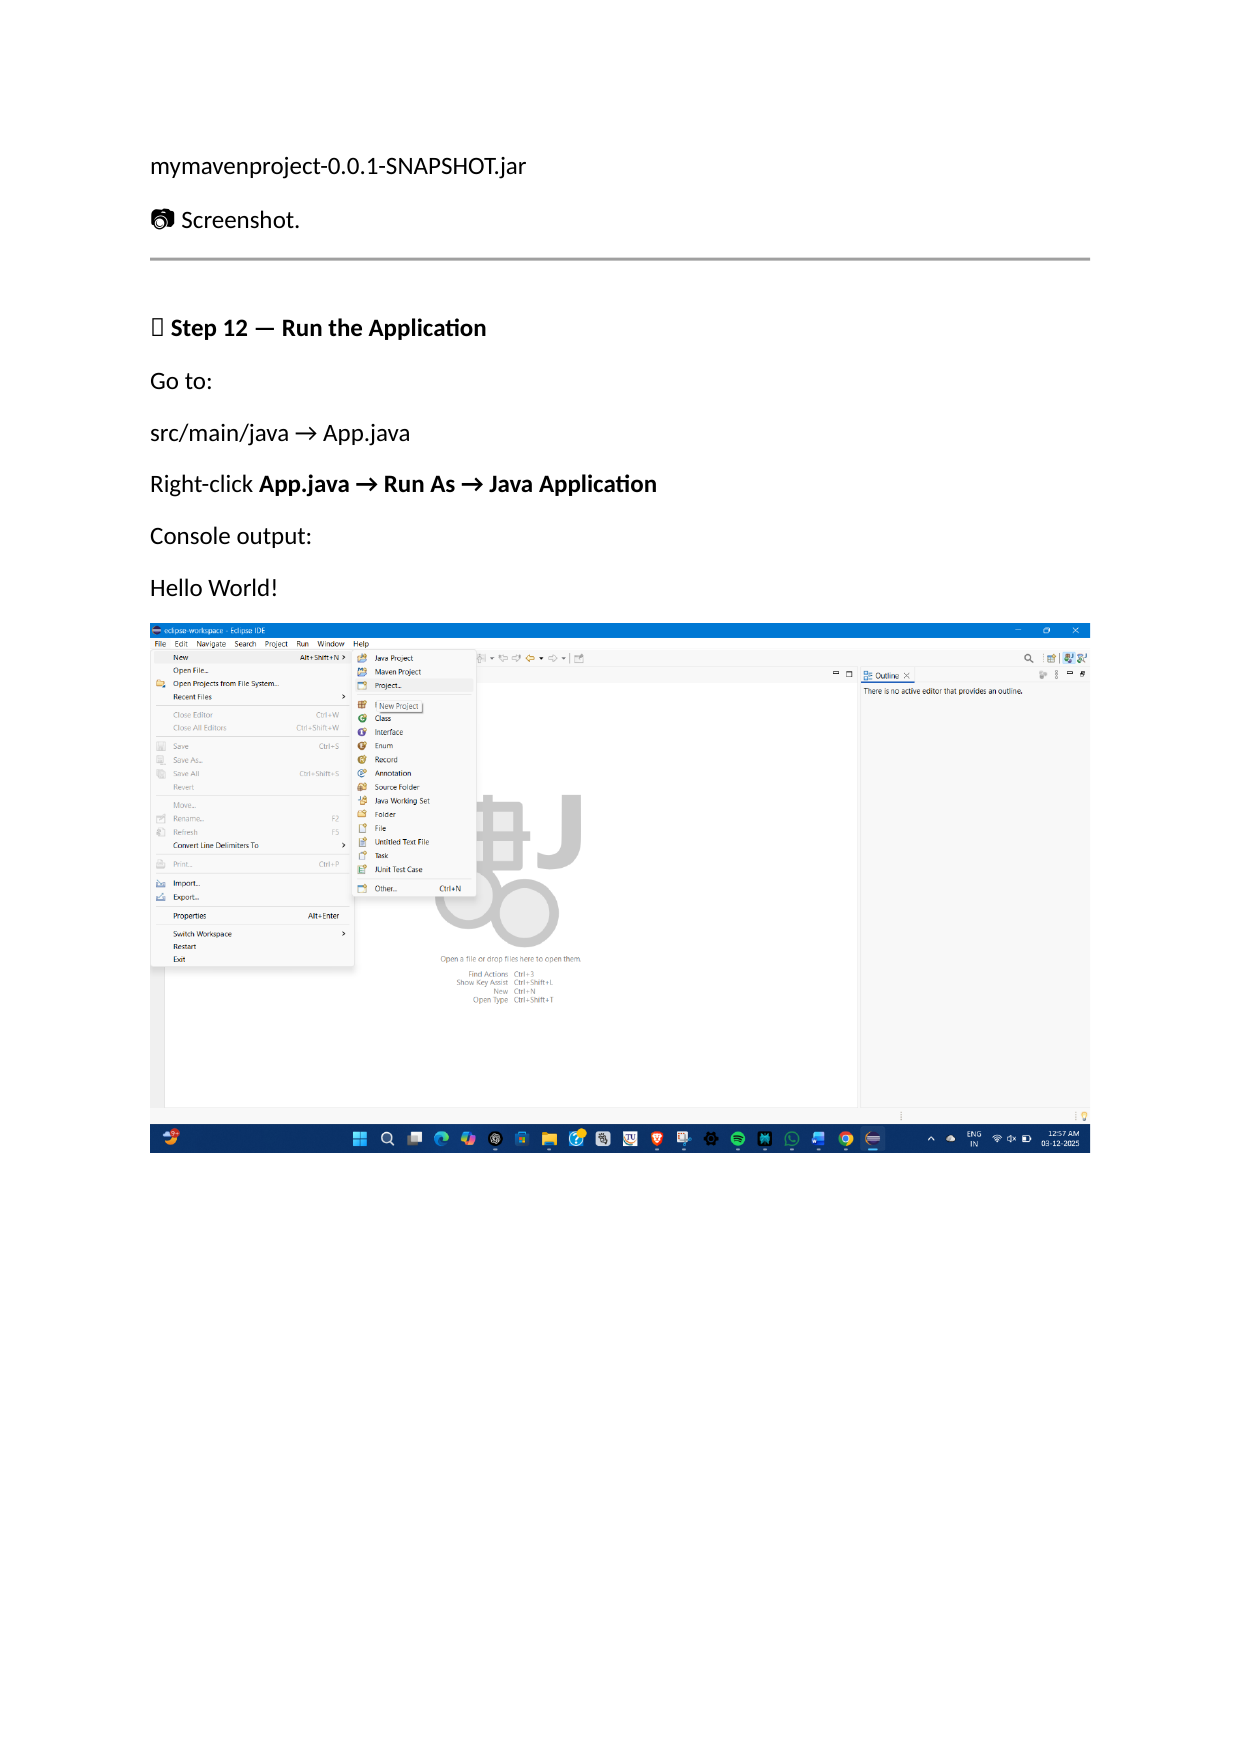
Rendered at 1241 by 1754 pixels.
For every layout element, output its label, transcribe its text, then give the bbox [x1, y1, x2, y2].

text Go to: [150, 365, 1090, 396]
text Right-click App.java → Run As → Java Application [150, 468, 1090, 499]
text mymavenproject-0.0.1-SNAPSHOT.jar [150, 150, 1090, 181]
text src/main/java → App.java [150, 417, 1090, 447]
text Hello World! [150, 572, 1090, 602]
picture [150, 623, 1091, 1153]
text Console output: [150, 520, 1090, 551]
text 📷 Screenshot. [150, 202, 1090, 236]
text ✅ Step 12 — Run the Application [150, 309, 1090, 343]
